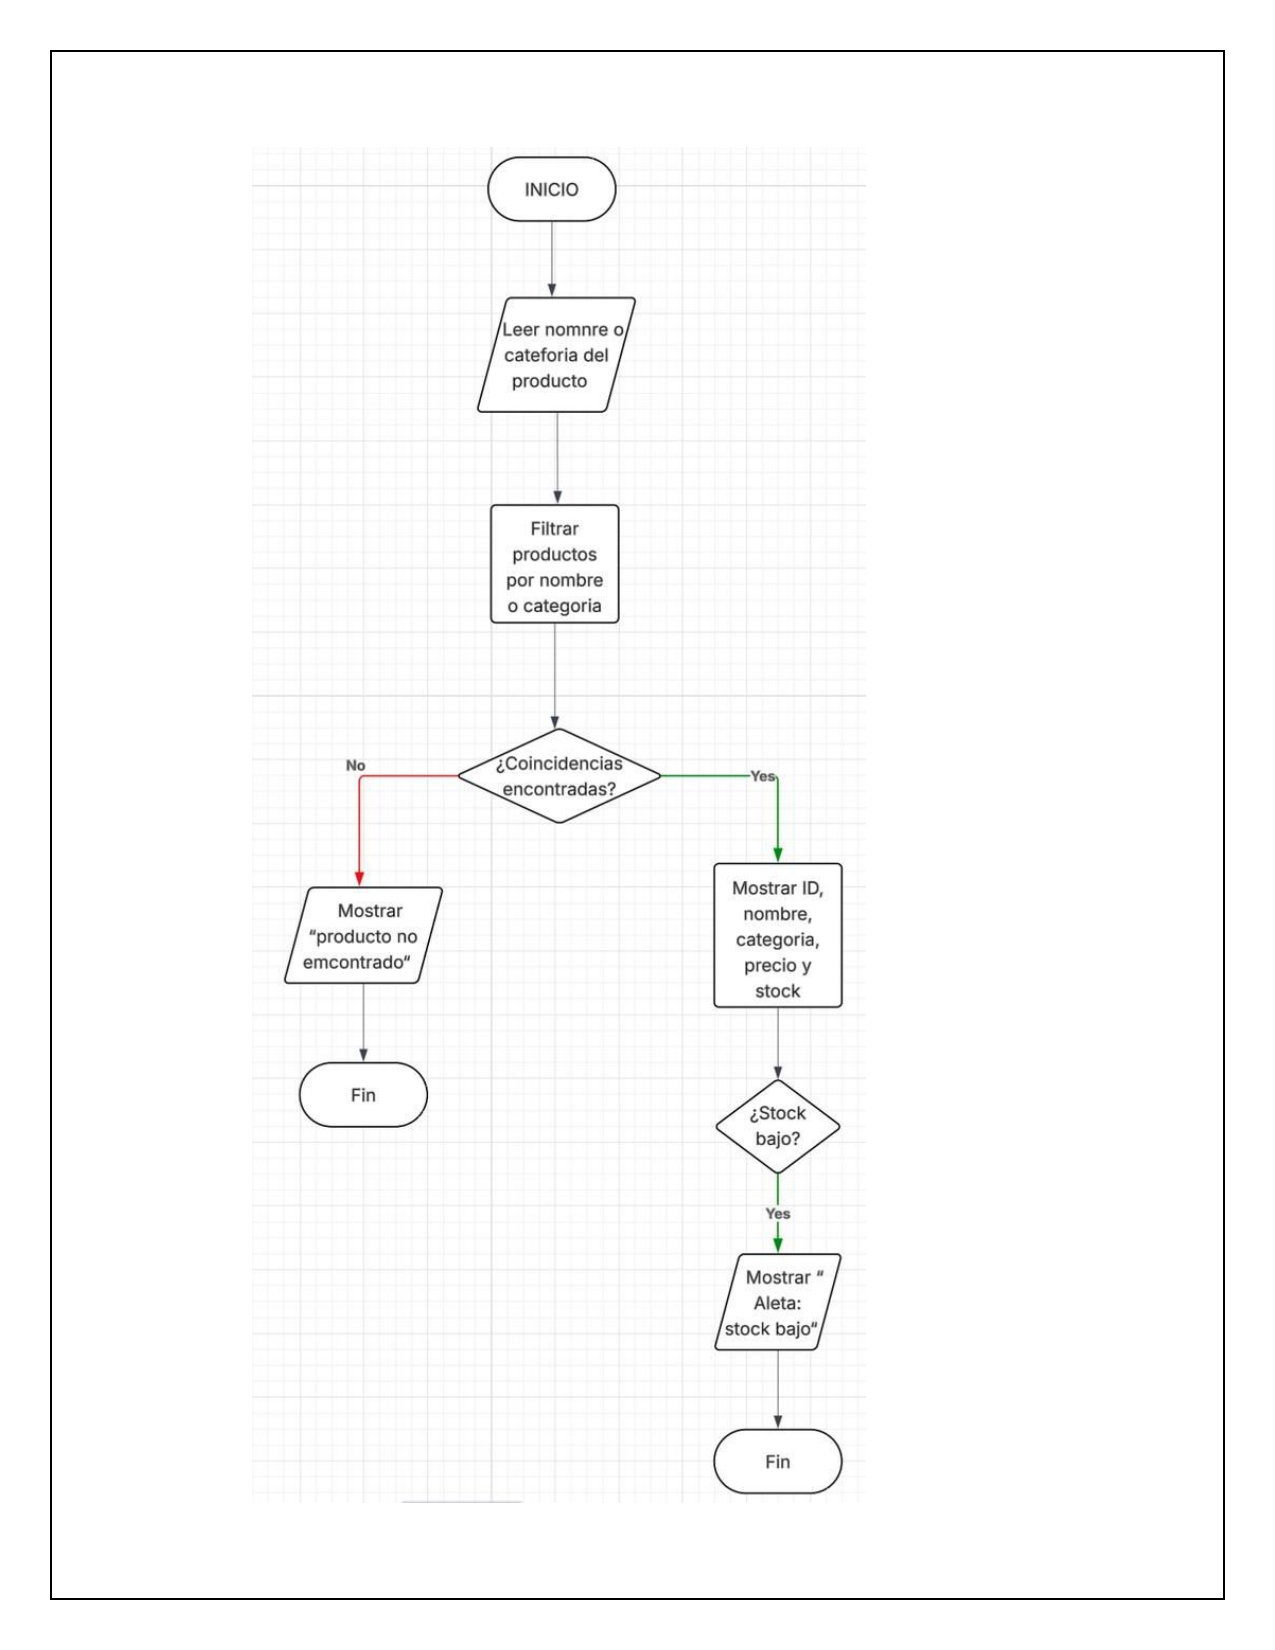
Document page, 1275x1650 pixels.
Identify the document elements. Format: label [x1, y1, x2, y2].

picture [252, 147, 867, 1503]
